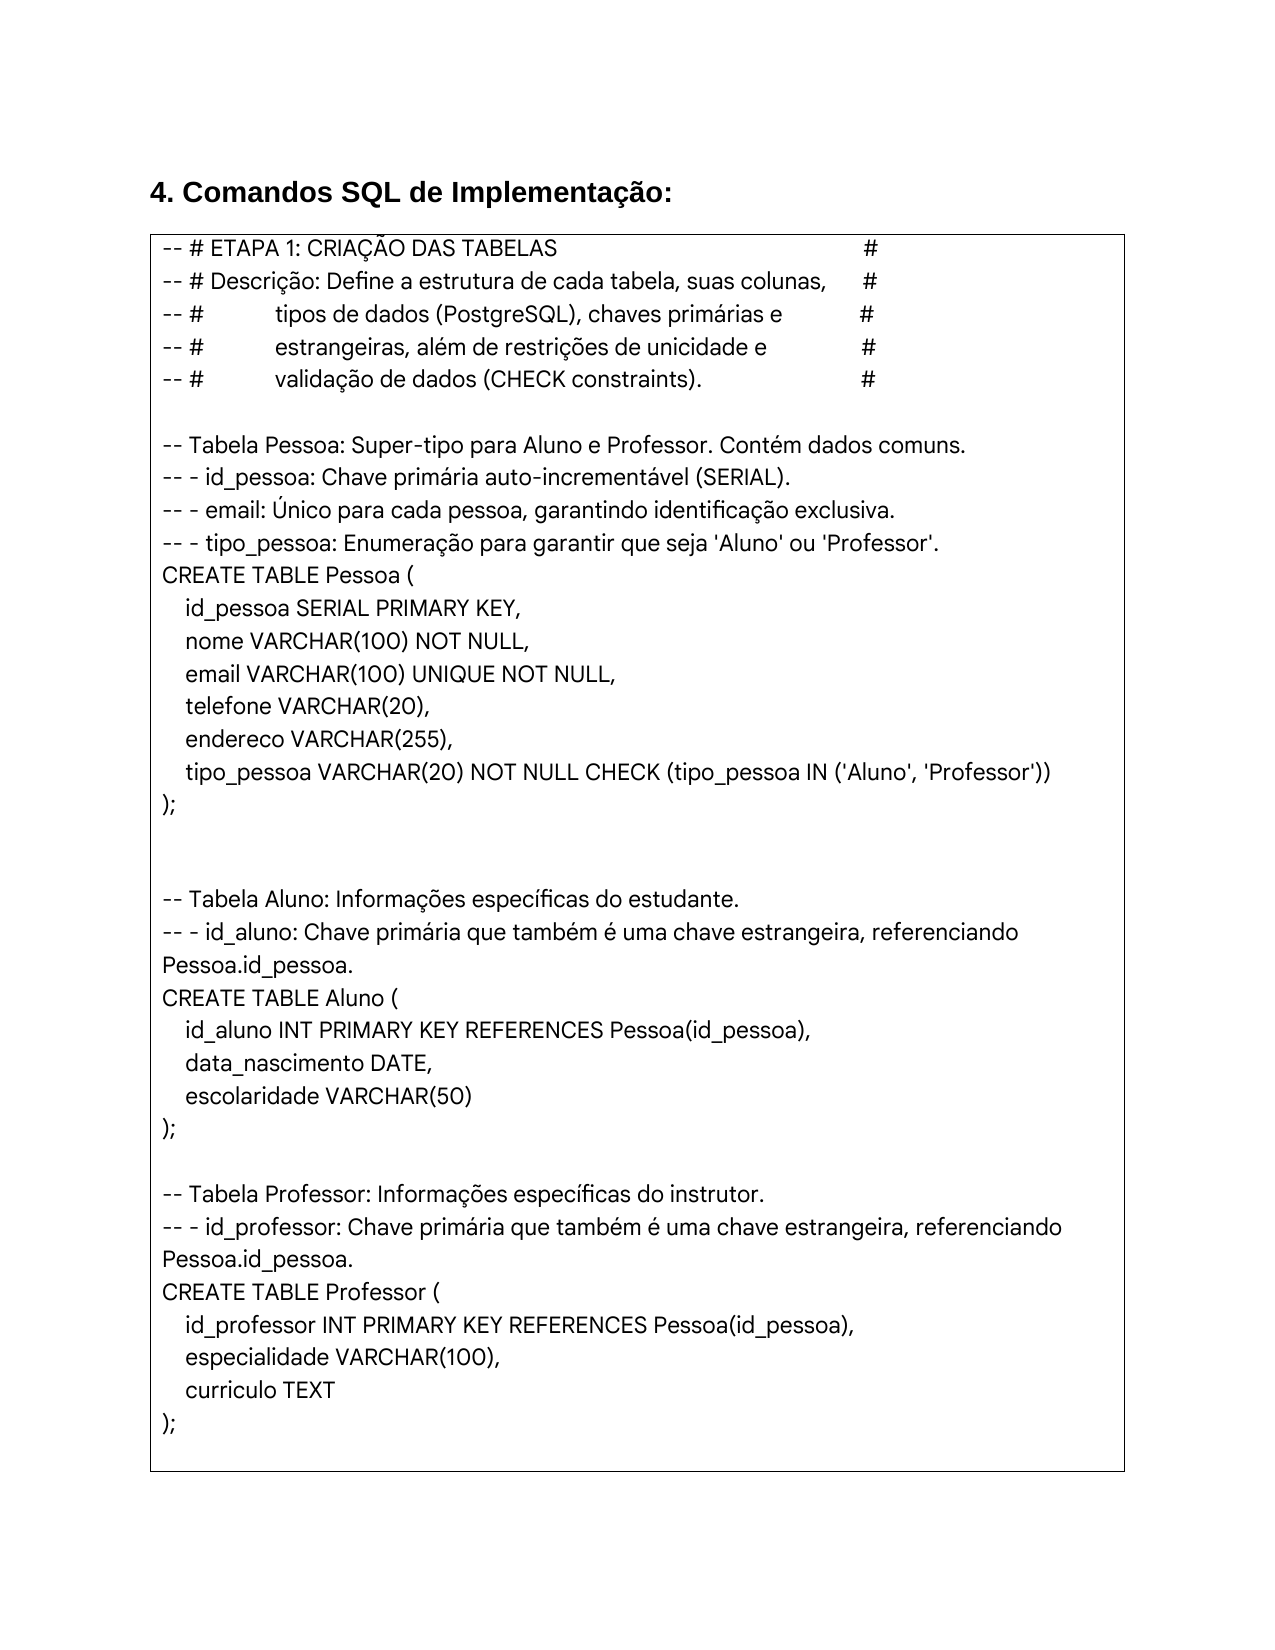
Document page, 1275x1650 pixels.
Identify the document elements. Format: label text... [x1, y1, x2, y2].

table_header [151, 235, 1124, 1471]
subtitle 4. Comandos SQL de Implementação: [150, 175, 1125, 208]
